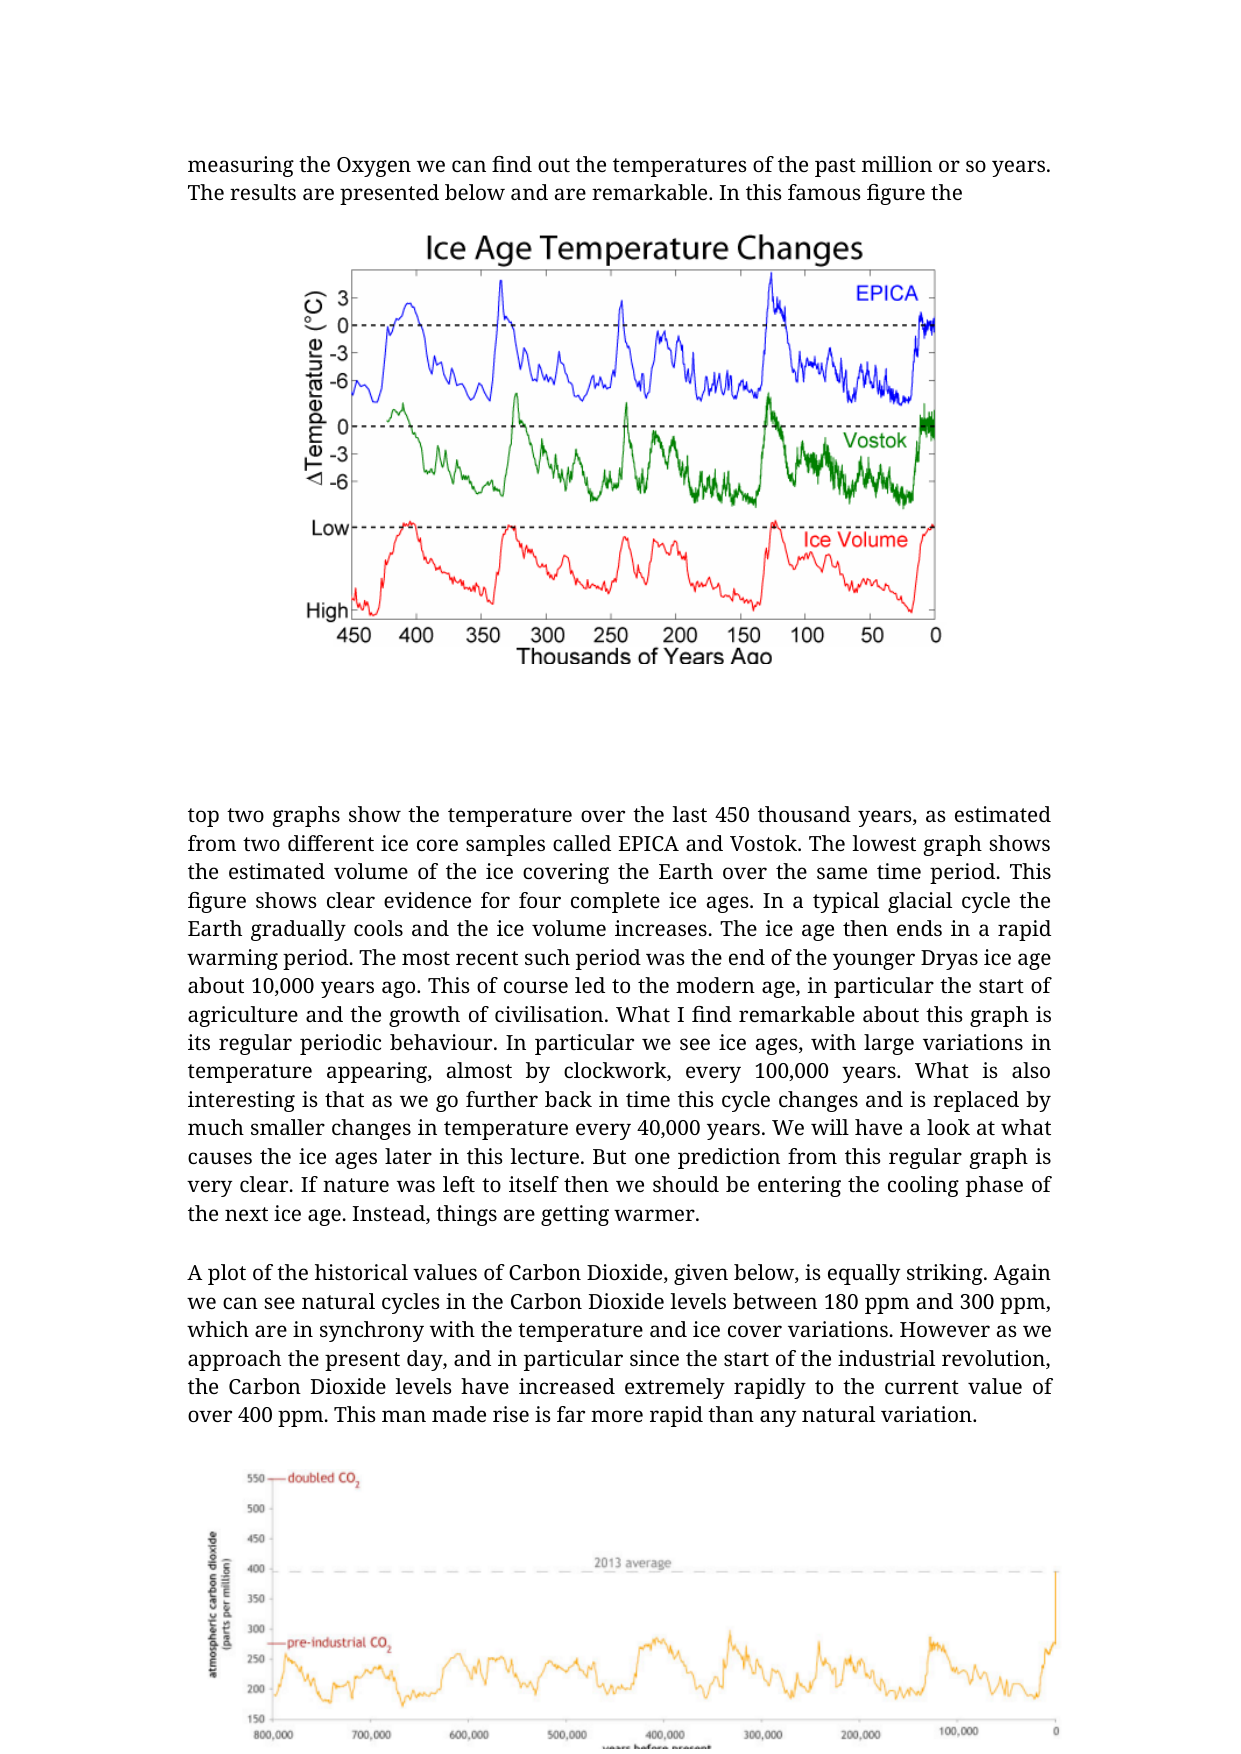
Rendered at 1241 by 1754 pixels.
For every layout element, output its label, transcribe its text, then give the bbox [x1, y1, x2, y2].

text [187, 150, 1053, 207]
text top two graphs show the temperature over the last 450 thousand years, as estimated from two different ice core samples called EPICA and Vostok. The lowest graph shows the estimated volume of the ice covering the Earth over the same time period. This figure shows clear evidence for four complete ice ages. In a typical glacial cycle the Earth gradually cools and the ice volume increases. The ice age then ends in a rapid warming period. The most recent such period was the end of the younger Dryas ice age about 10,000 years ago. This of course led to the modern age, in particular the start of agriculture and the growth of civilisation. What I find remarkable about this graph is its regular periodic behaviour. In particular we see ice ages, with large variations in temperature appearing, almost by clockwork, every 100,000 years. What is also interesting is that as we go further back in time this cycle changes and is replaced by much smaller changes in temperature every 40,000 years. We will have a look at what causes the ice ages later in this lecture. But one prediction from this regular graph is very clear. If nature was left to itself then we should be entering the cooling phase of the next ice age. Instead, things are getting warmer. [187, 801, 1053, 1227]
text A plot of the historical values of Carbon Dioxide, given below, is equally striking. Again we can see natural cycles in the Carbon Dioxide levels between 180 ppm and 300 ppm, which are in synchrony with the temperature and ice cover variations. However as we approach the present day, and in particular since the start of the industrial revolution, the Carbon Dioxide levels have increased extremely rapidly to the current value of over 400 ppm. This man made rise is far more rapid than any natural variation. [187, 1258, 1053, 1429]
picture [300, 231, 954, 664]
